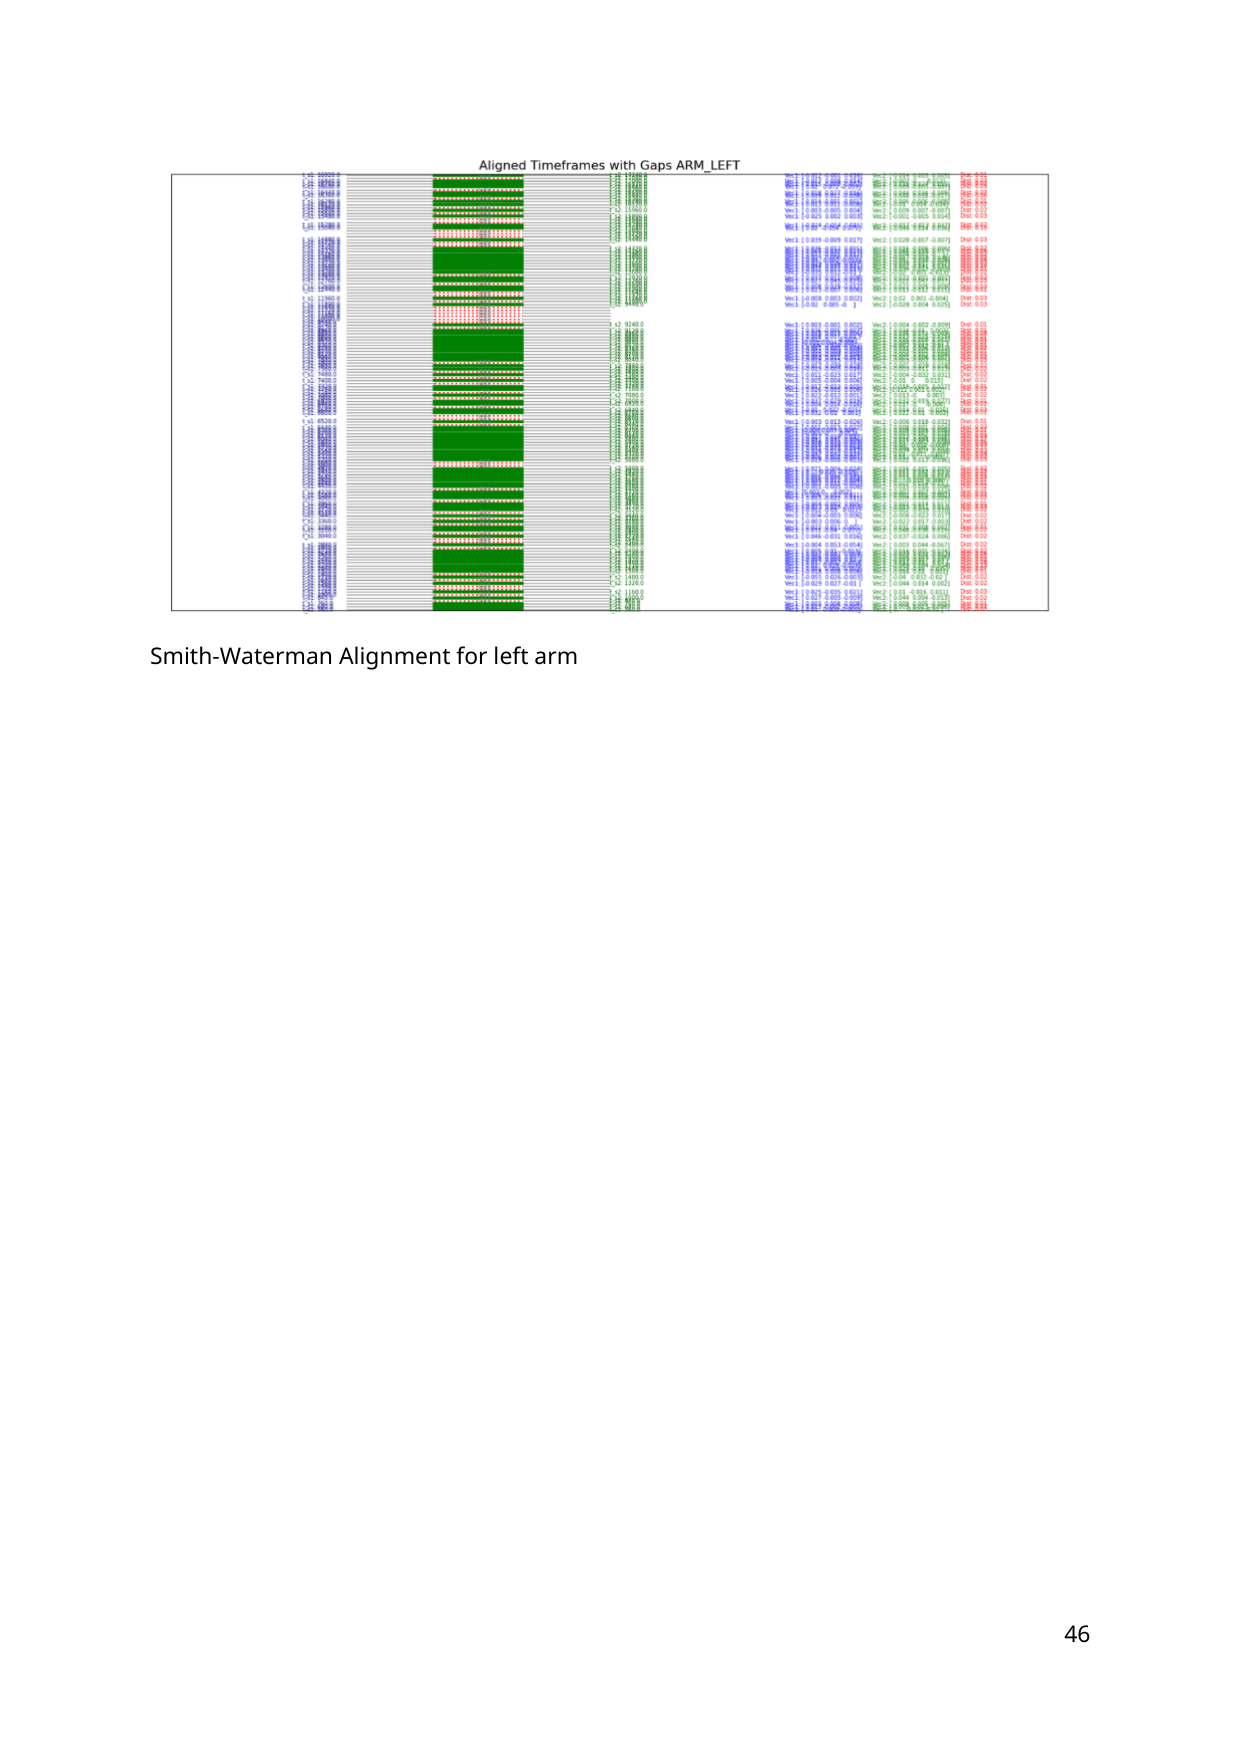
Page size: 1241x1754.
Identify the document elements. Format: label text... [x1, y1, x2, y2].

text Smith-Waterman Alignment for left arm [150, 640, 1090, 671]
picture [150, 150, 1091, 621]
